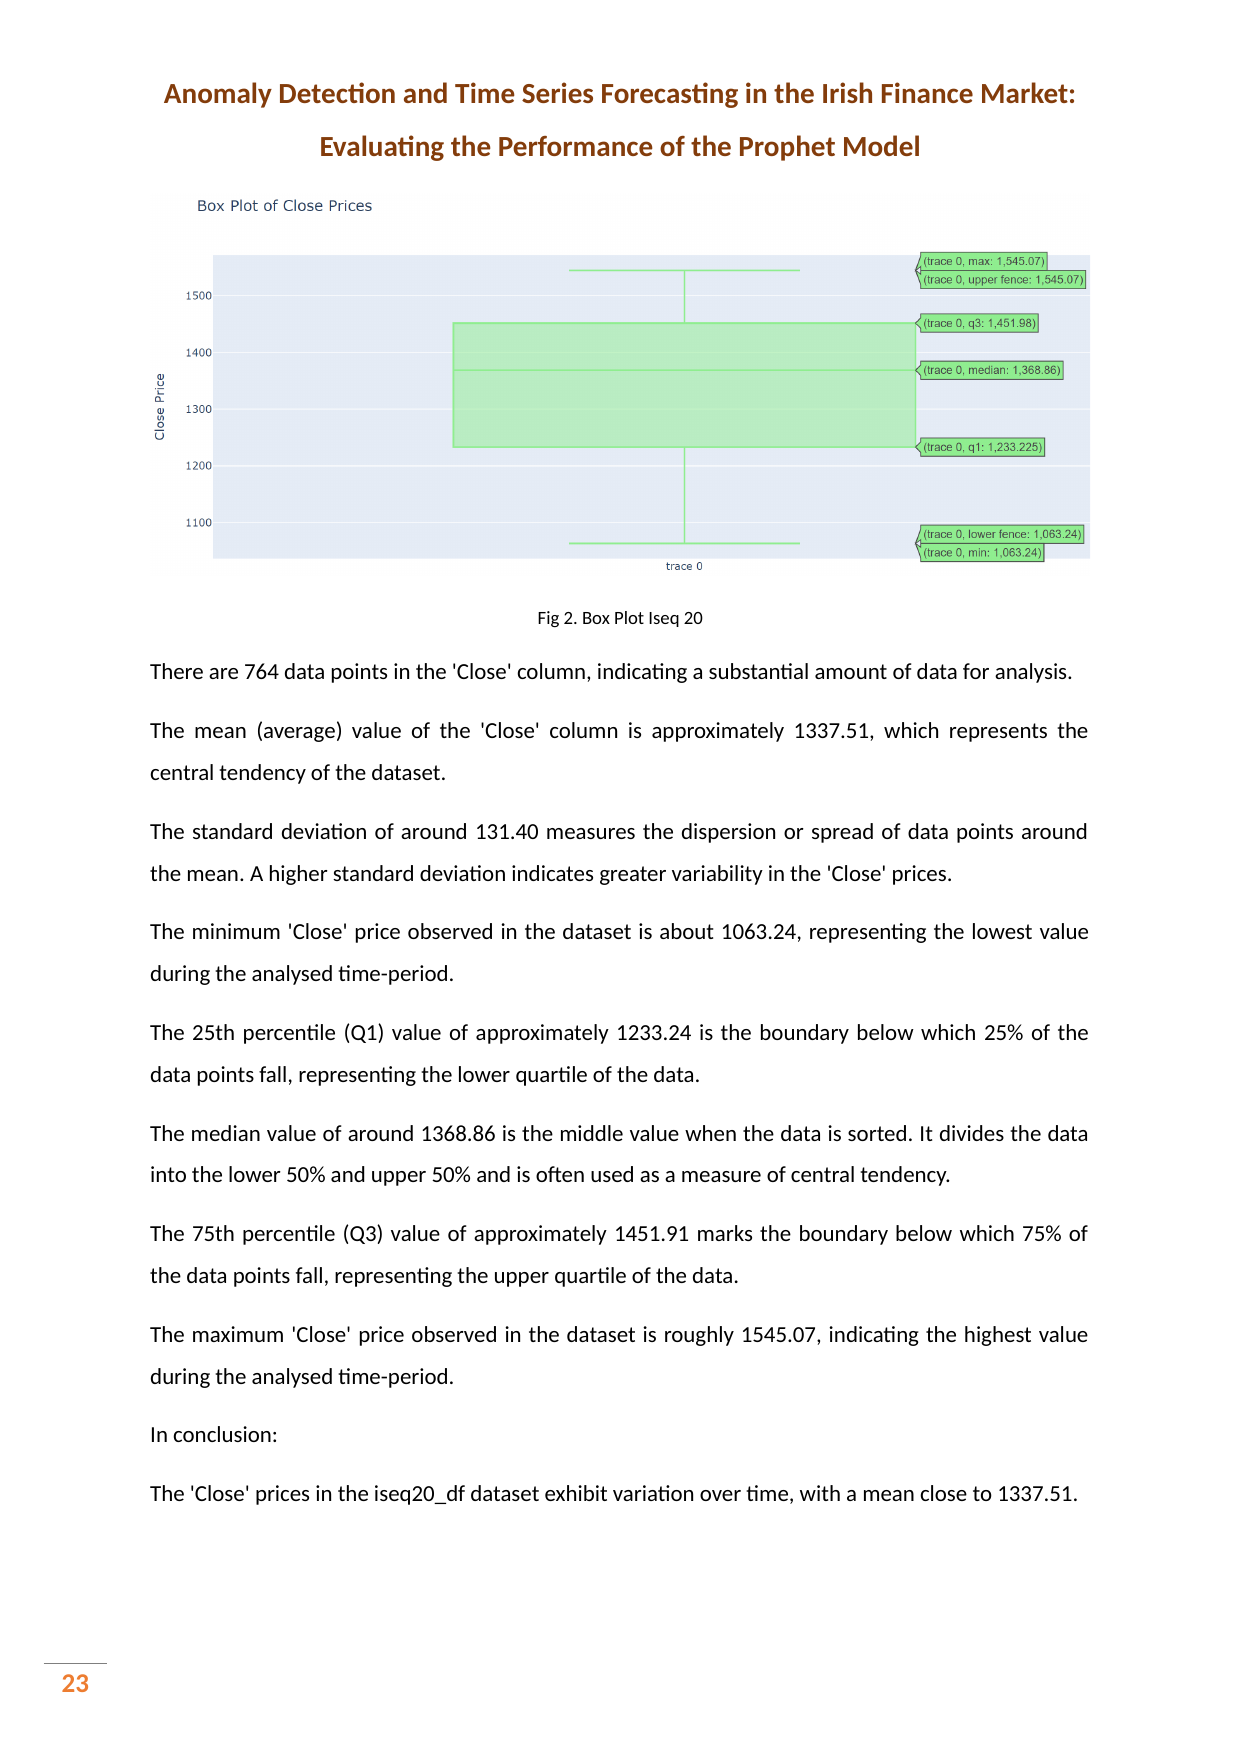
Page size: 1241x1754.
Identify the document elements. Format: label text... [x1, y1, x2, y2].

text The standard deviation of around 131.40 measures the dispersion or spread of data points around the mean. A higher standard deviation indicates greater variability in the 'Close' prices. [150, 817, 1090, 887]
text The 75th percentile (Q3) value of approximately 1451.91 marks the boundary below which 75% of the data points fall, representing the upper quartile of the data. [150, 1219, 1090, 1289]
text Fig 2. Box Plot Iseq 20 [150, 606, 1090, 629]
text The 25th percentile (Q1) value of approximately 1233.24 is the boundary below which 25% of the data points fall, representing the lower quartile of the data. [150, 1018, 1090, 1088]
text The maximum 'Close' price observed in the dataset is roughly 1545.07, indicating the highest value during the analysed time-period. [150, 1320, 1090, 1390]
text There are 764 data points in the 'Close' column, indicating a substantial amount of data for analysis. [150, 657, 1090, 686]
text In conclusion: [150, 1421, 1090, 1448]
picture [150, 193, 1091, 576]
text The median value of around 1368.86 is the middle value when the data is sorted. It divides the data into the lower 50% and upper 50% and is often used as a measure of central tendency. [150, 1119, 1090, 1189]
text The 'Close' prices in the iseq20_df dataset exhibit variation over time, with a mean close to 1337.51. [150, 1479, 1090, 1507]
text The mean (average) value of the 'Close' column is approximately 1337.51, which represents the central tendency of the dataset. [150, 716, 1090, 786]
text The minimum 'Close' price observed in the dataset is about 1063.24, representing the lowest value during the analysed time-period. [150, 917, 1090, 987]
